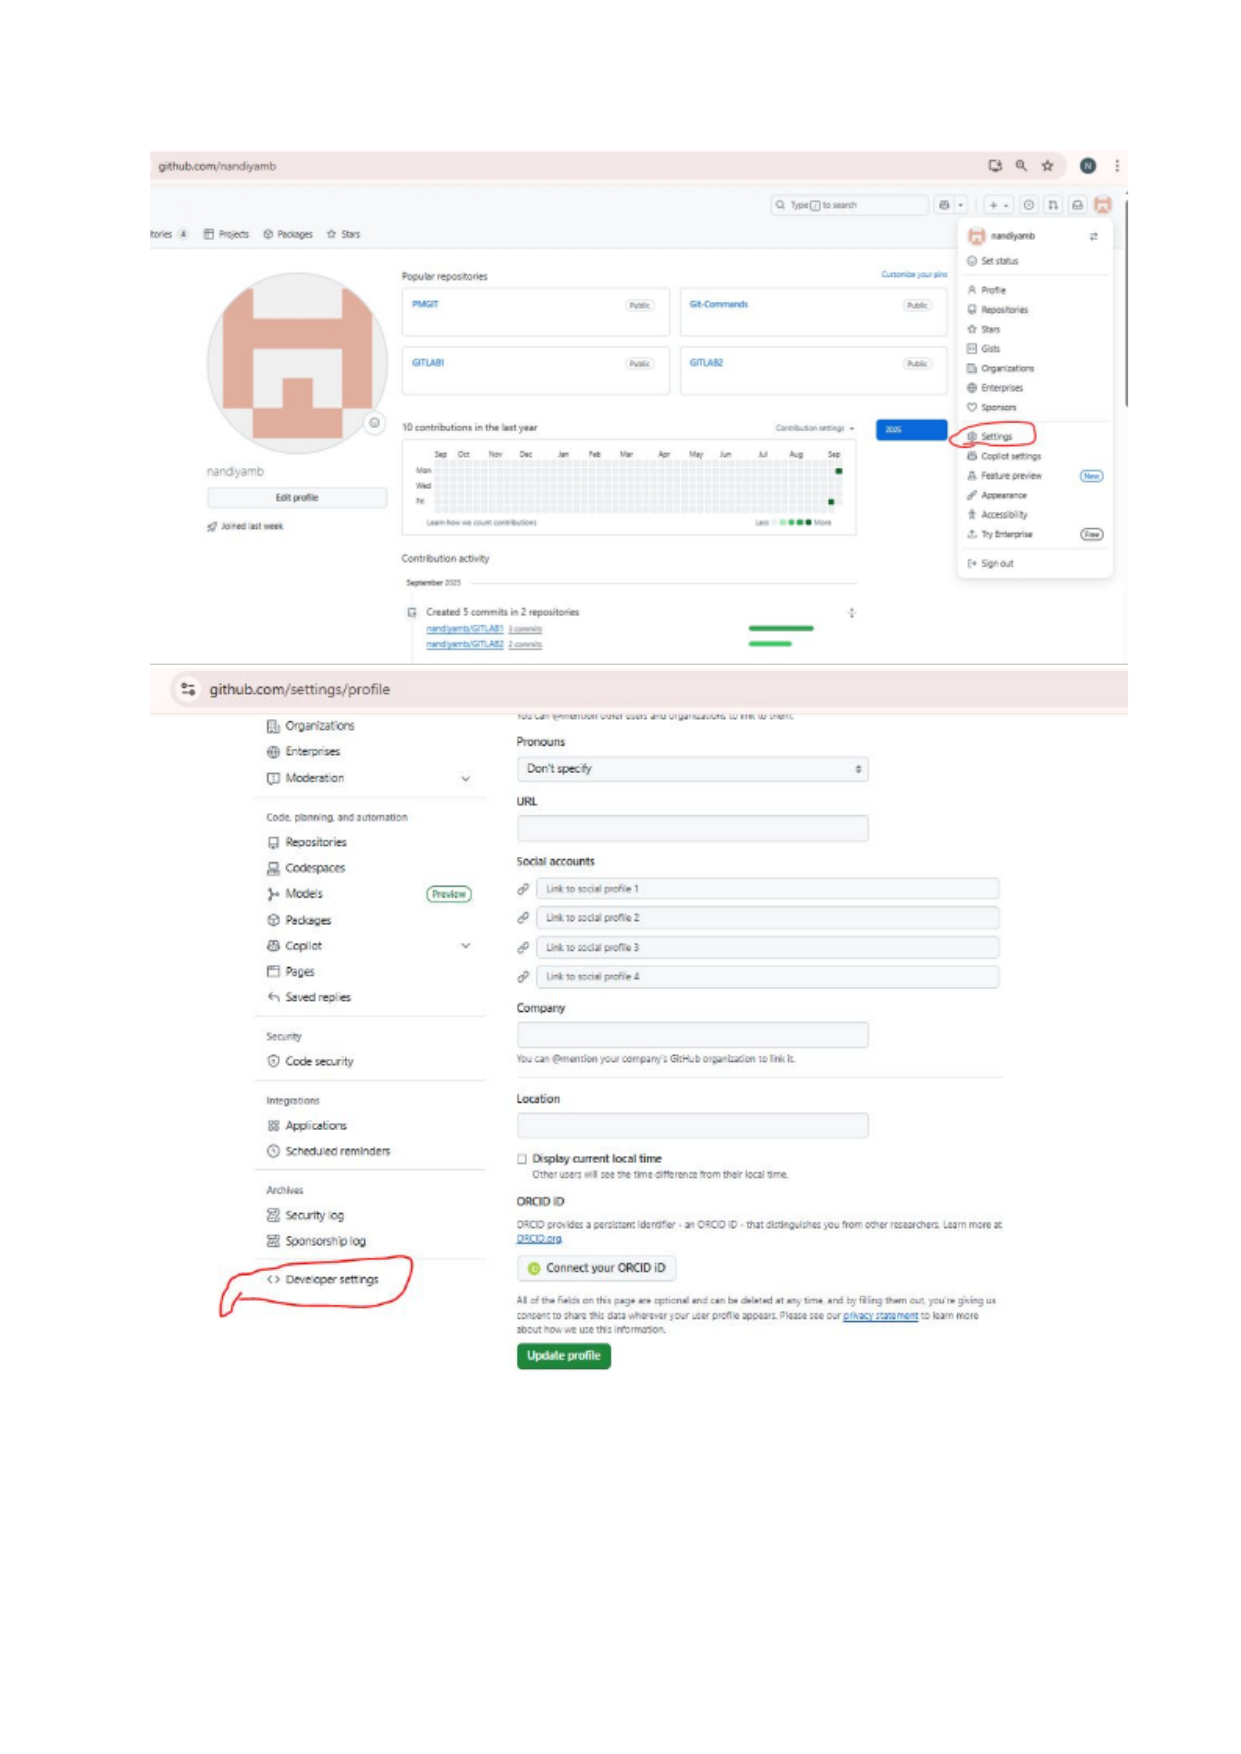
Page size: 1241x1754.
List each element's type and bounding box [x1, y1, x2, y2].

picture [150, 668, 1129, 1379]
picture [150, 150, 1129, 666]
